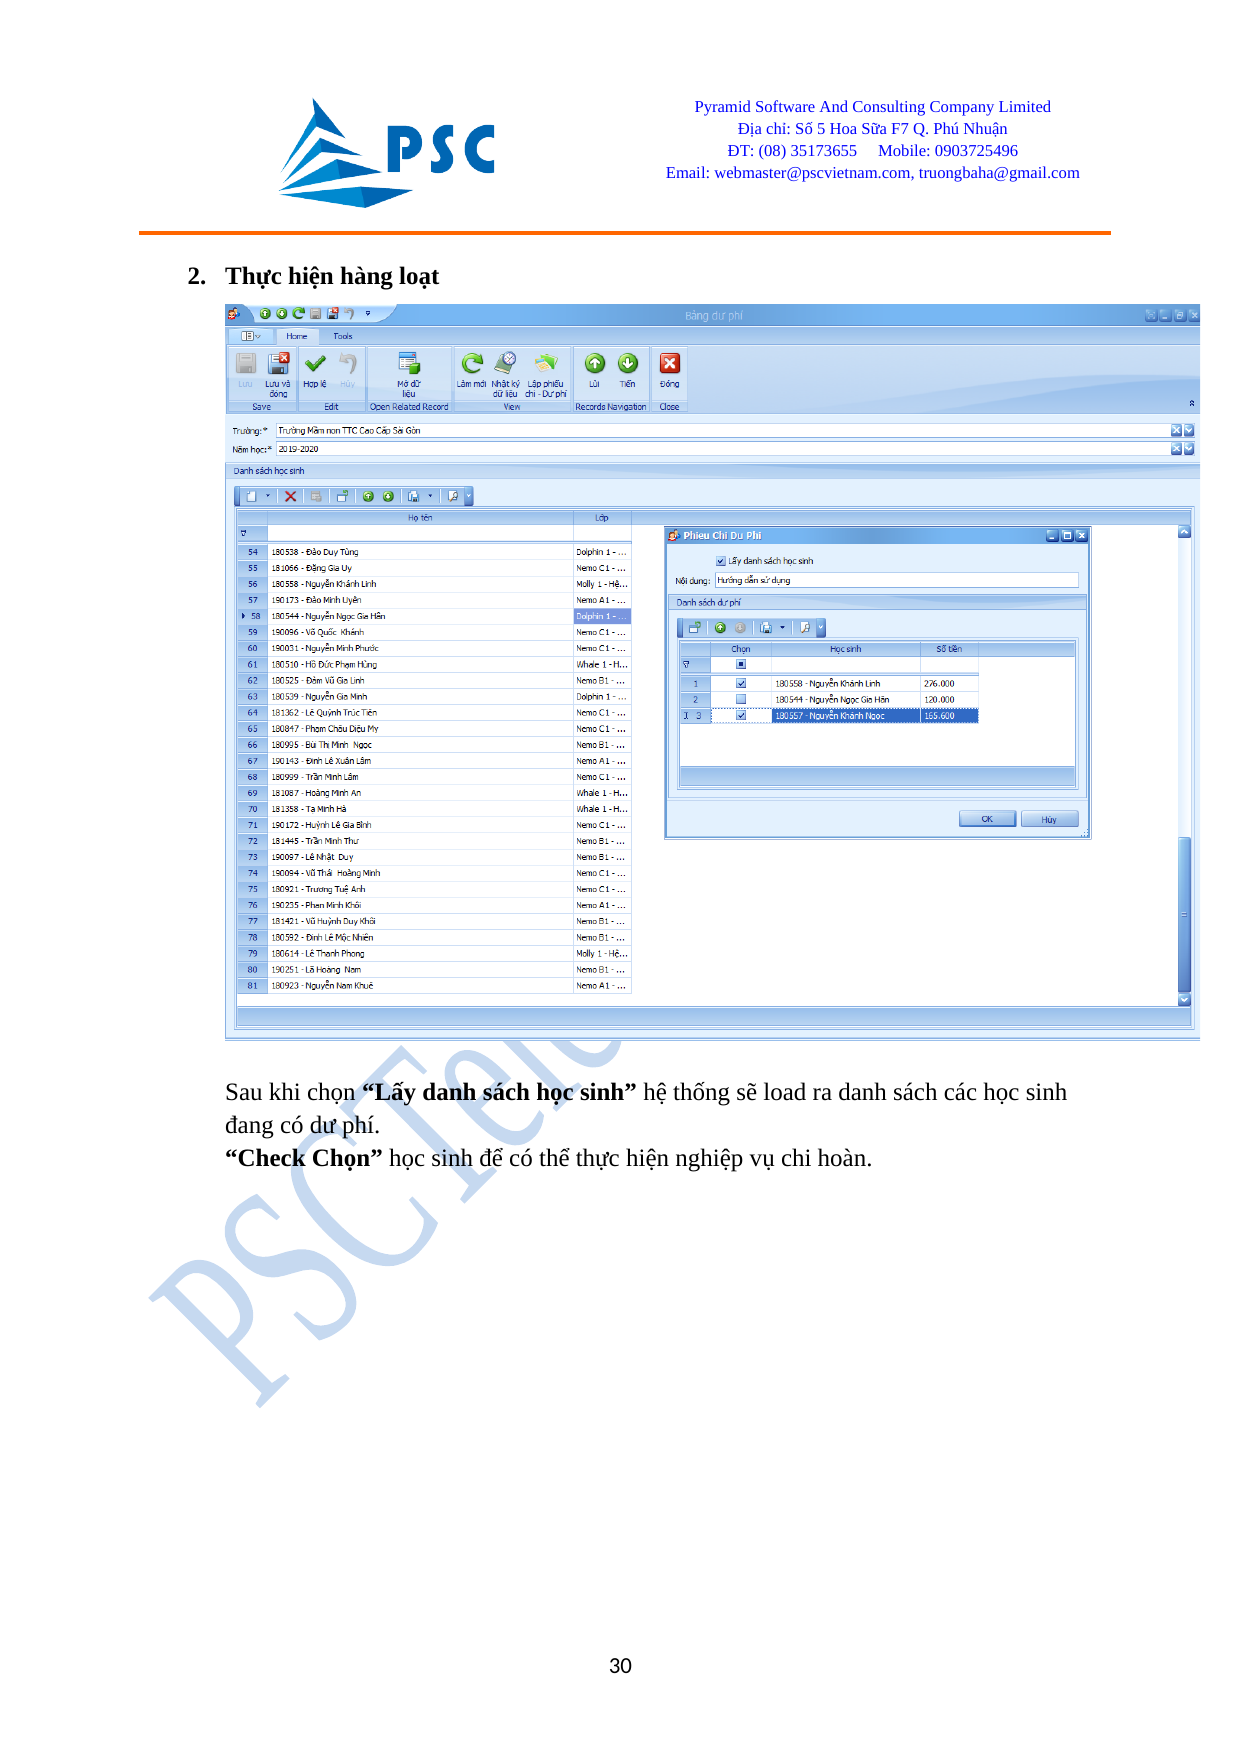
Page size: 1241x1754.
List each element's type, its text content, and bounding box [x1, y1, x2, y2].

list “Check Chọn” học sinh để có thể thực hiện nghiệp vụ chi hoàn. [225, 1143, 1090, 1172]
picture [225, 304, 1200, 1041]
picture [275, 93, 498, 213]
list Sau khi chọn “Lấy danh sách học sinh” hệ thống sẽ load ra danh sách các học sinh đang có dư phí. [225, 1077, 1090, 1139]
list Thực hiện hàng loạt [187, 261, 1092, 290]
